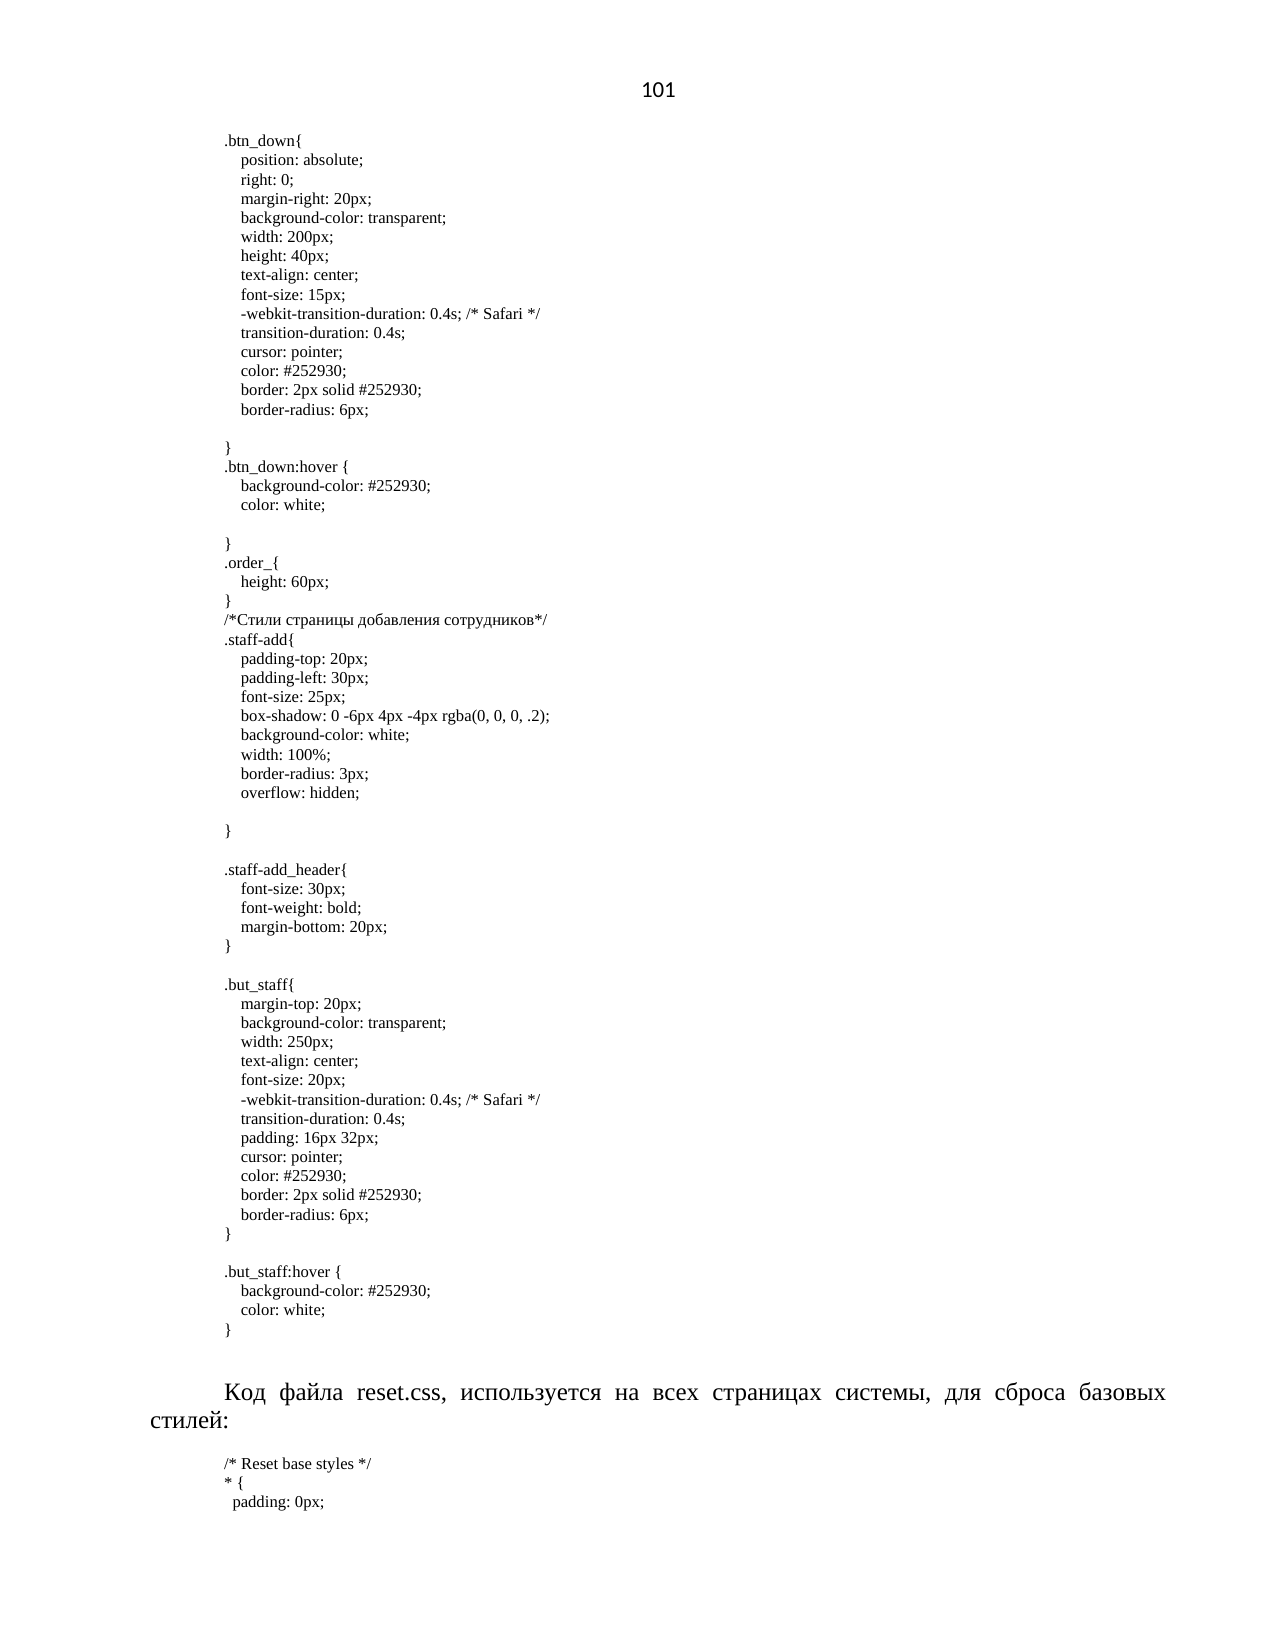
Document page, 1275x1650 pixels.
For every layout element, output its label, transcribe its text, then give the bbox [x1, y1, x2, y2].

text width: 100%; [150, 744, 1167, 763]
text /*Стили страницы добавления сотрудников*/ [150, 610, 1167, 629]
text color: #252930; [150, 361, 1167, 380]
text font-size: 30px; [150, 878, 1167, 898]
text background-color: #252930; [150, 1281, 1167, 1300]
text background-color: white; [150, 725, 1167, 744]
text text-align: center; [150, 1051, 1167, 1070]
text } [150, 591, 1167, 610]
text margin-right: 20px; [150, 188, 1167, 208]
text .staff-add_header{ [150, 859, 1167, 878]
text .staff-add{ [150, 629, 1167, 648]
text right: 0; [150, 169, 1167, 188]
text padding-left: 30px; [150, 668, 1167, 687]
text -webkit-transition-duration: 0.4s; /* Safari */ [150, 303, 1167, 323]
text color: #252930; [150, 1166, 1167, 1185]
text } [150, 438, 1167, 457]
text background-color: transparent; [150, 208, 1167, 227]
text margin-top: 20px; [150, 993, 1167, 1013]
text border-radius: 6px; [150, 1204, 1167, 1223]
text padding: 16px 32px; [150, 1128, 1167, 1147]
text width: 250px; [150, 1032, 1167, 1051]
text border-radius: 6px; [150, 399, 1167, 418]
text border: 2px solid #252930; [150, 1185, 1167, 1204]
text .btn_down{ [150, 131, 1167, 150]
text color: white; [150, 1300, 1167, 1319]
text transition-duration: 0.4s; [150, 323, 1167, 342]
text } [150, 533, 1167, 553]
text -webkit-transition-duration: 0.4s; /* Safari */ [150, 1089, 1167, 1108]
text } [150, 936, 1167, 955]
text /* Reset base styles */ [150, 1453, 1167, 1473]
text font-size: 20px; [150, 1070, 1167, 1089]
text * { [150, 1473, 1167, 1492]
text height: 60px; [150, 572, 1167, 591]
text Код файла reset.сss, используется на всех страницах системы, для сброса базовых стилей: [150, 1377, 1167, 1434]
text padding: 0px; [150, 1492, 1167, 1511]
text padding-top: 20px; [150, 648, 1167, 668]
text margin-bottom: 20px; [150, 917, 1167, 936]
text cursor: pointer; [150, 1147, 1167, 1166]
text width: 200px; [150, 227, 1167, 246]
text .btn_down:hover { [150, 457, 1167, 476]
text font-weight: bold; [150, 898, 1167, 917]
text } [150, 1319, 1167, 1338]
text box-shadow: 0 -6px 4px -4px rgba(0, 0, 0, .2); [150, 706, 1167, 725]
text border-radius: 3px; [150, 763, 1167, 783]
text color: white; [150, 495, 1167, 514]
text overflow: hidden; [150, 783, 1167, 802]
text background-color: #252930; [150, 476, 1167, 495]
text height: 40px; [150, 246, 1167, 265]
text .but_staff{ [150, 974, 1167, 993]
text cursor: pointer; [150, 342, 1167, 361]
text transition-duration: 0.4s; [150, 1108, 1167, 1128]
text font-size: 15px; [150, 284, 1167, 303]
text .but_staff:hover { [150, 1262, 1167, 1281]
text background-color: transparent; [150, 1013, 1167, 1032]
text } [150, 1223, 1167, 1243]
text text-align: center; [150, 265, 1167, 284]
text font-size: 25px; [150, 687, 1167, 706]
text } [150, 821, 1167, 840]
text .order_{ [150, 553, 1167, 572]
text border: 2px solid #252930; [150, 380, 1167, 399]
text position: absolute; [150, 150, 1167, 169]
